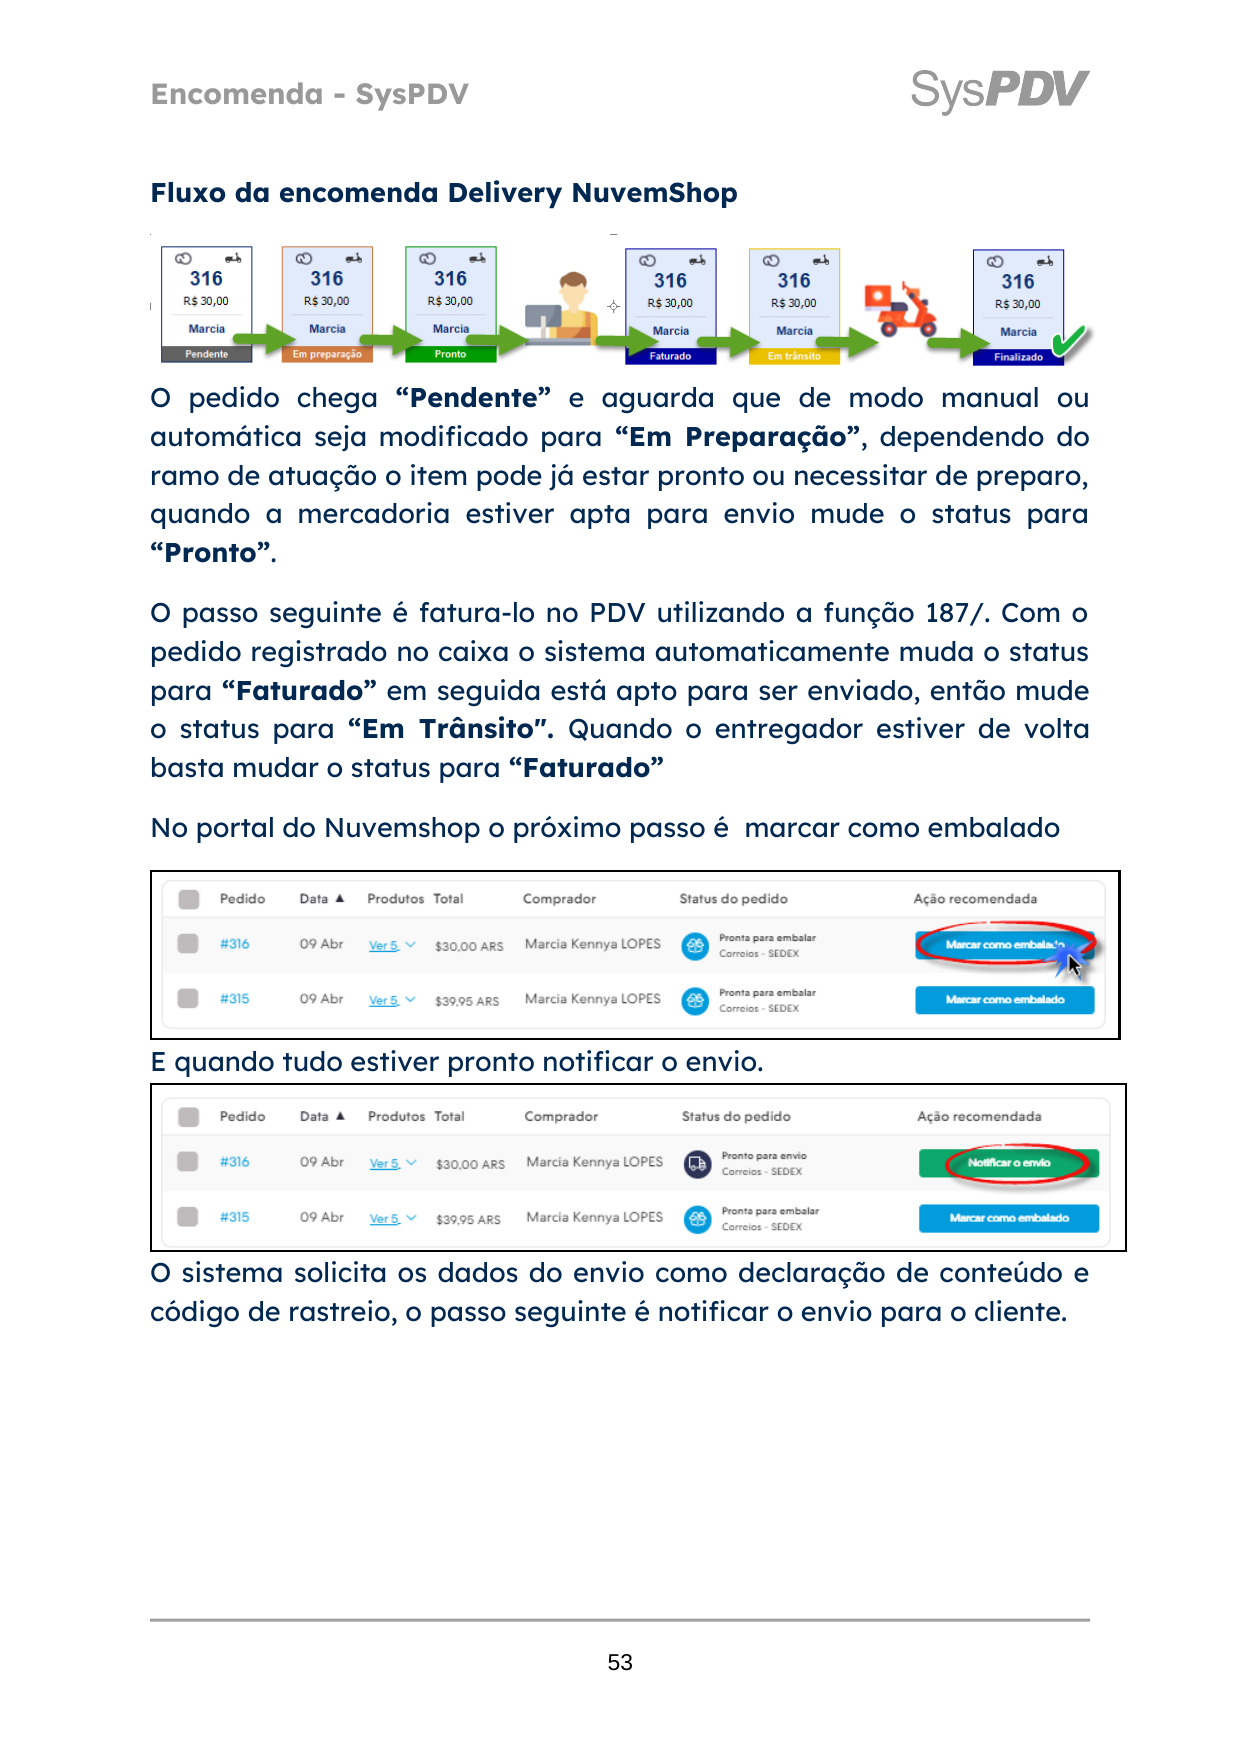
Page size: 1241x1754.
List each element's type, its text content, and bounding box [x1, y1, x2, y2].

text O sistema solicita os dados do envio como declaração de conteúdo e código de rastreio, o passo seguinte é notificar o envio para o cliente. [150, 1256, 1090, 1328]
picture [911, 70, 1091, 116]
picture [150, 234, 1124, 377]
picture [152, 872, 1118, 1038]
text O passo seguinte é fatura-lo no PDV utilizando a função 187/. Com o pedido registrado no caixa o sistema automaticamente muda o status para “Faturado” em seguida está apto para ser enviado, então mude o status para “Em Trânsito". Quando o entregador estiver de volta basta mudar o status para “Faturado” [150, 595, 1090, 784]
picture [152, 1085, 1125, 1250]
text No portal do Nuvemshop o próximo passo é marcar como embalado [150, 810, 1090, 844]
text O pedido chega “Pendente” e aguarda que de modo manual ou automática seja modificado para “Em Preparação”, dependendo do ramo de atuação o item pode já estar pronto ou necessitar de preparo, quando a mercadoria estiver apta para envio mude o status para “Pronto”. [150, 380, 1090, 569]
text E quando tudo estiver pronto notificar o envio. [150, 1044, 1090, 1078]
subtitle Fluxo da encomenda Delivery NuvemShop [150, 175, 1090, 209]
